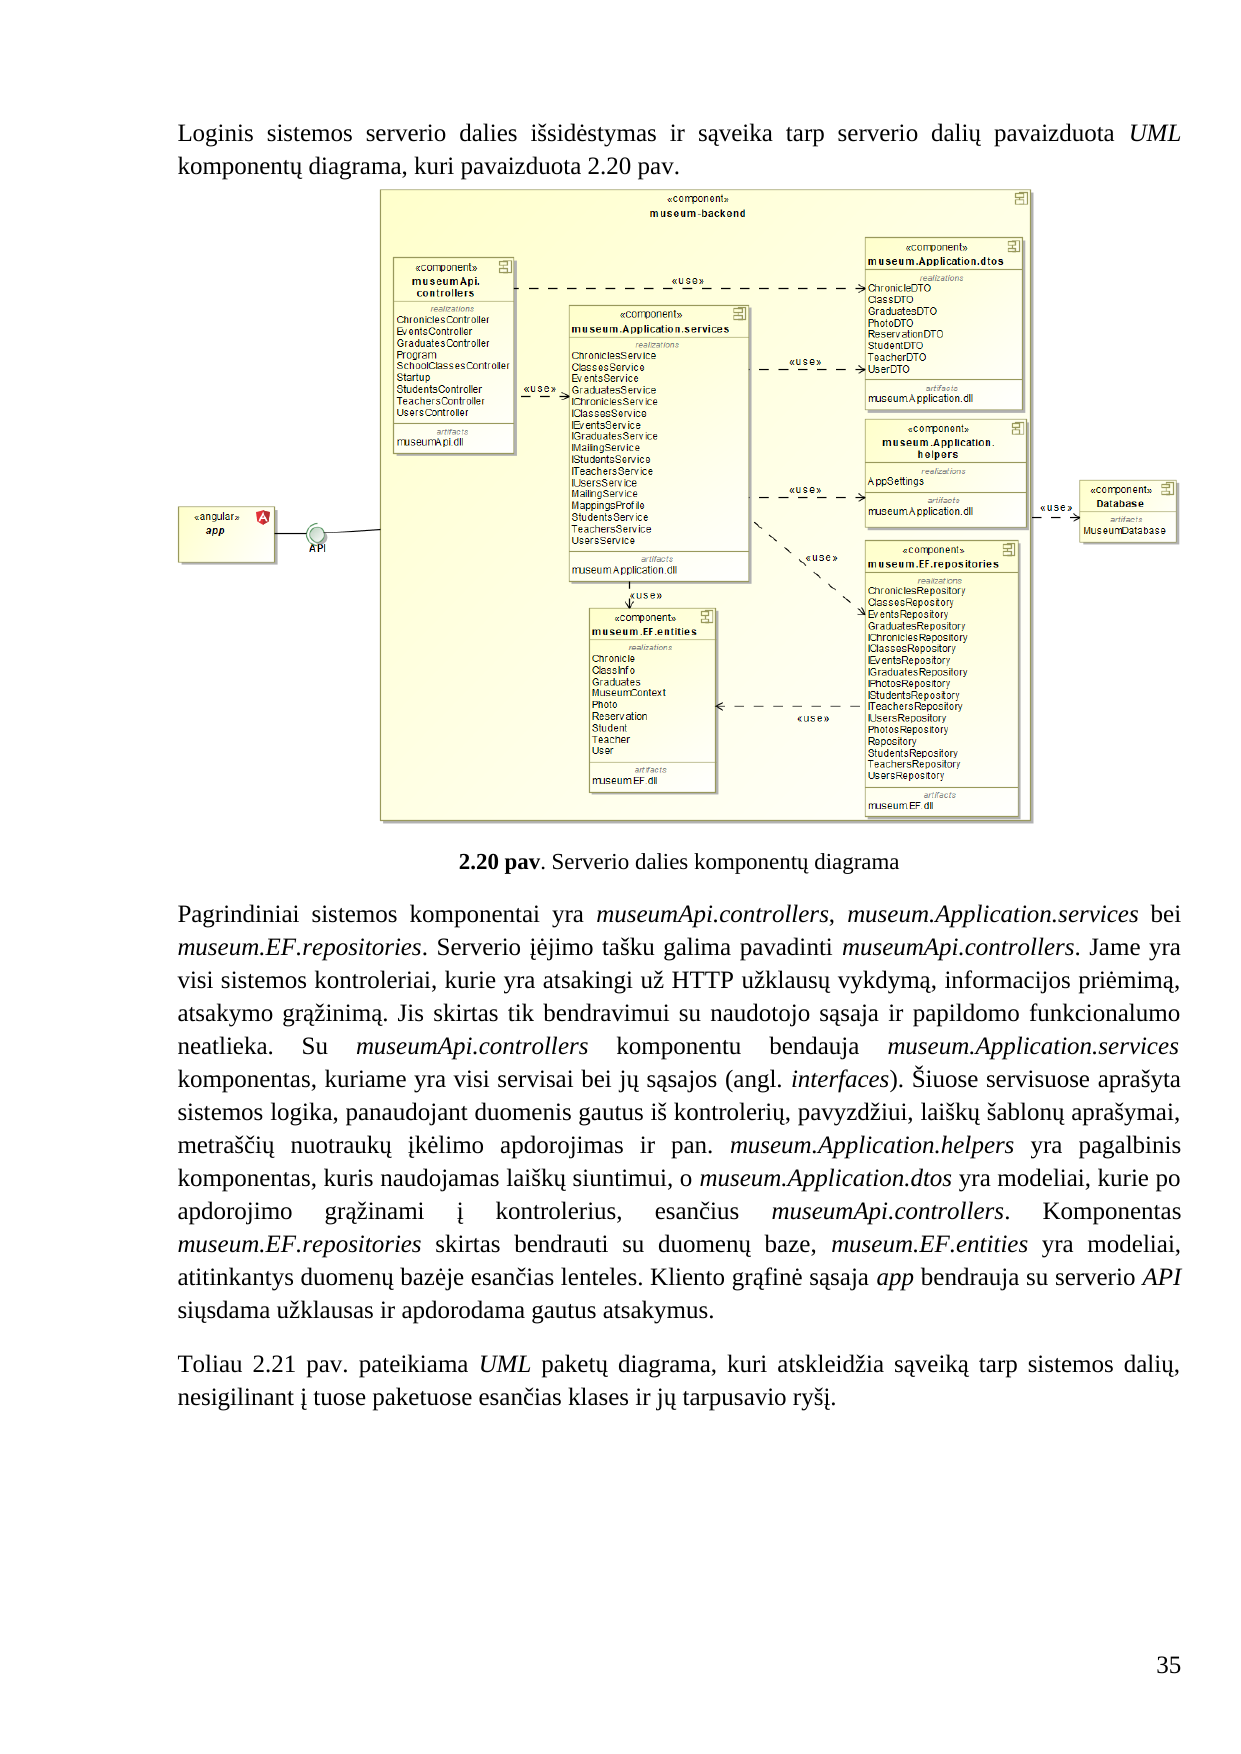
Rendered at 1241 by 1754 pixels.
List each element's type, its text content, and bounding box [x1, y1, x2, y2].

text Pagrindiniai sistemos komponentai yra museumApi.controllers, museum.Application.services bei museum.EF.repositories. Serverio įėjimo tašku galima pavadinti museumApi.controllers. Jame yra visi sistemos kontroleriai, kurie yra atsakingi už HTTP užklausų vykdymą, informacijos priėmimą, atsakymo grąžinimą. Jis skirtas tik bendravimui su naudotojo sąsaja ir papildomo funkcionalumo neatlieka. Su museumApi.controllers komponentu bendauja museum.Application.services komponentas, kuriame yra visi servisai bei jų sąsajos (angl. interfaces). Šiuose servisuose aprašyta sistemos logika, panaudojant duomenis gautus iš kontrolerių, pavyzdžiui, laiškų šablonų aprašymai, metraščių nuotraukų įkėlimo apdorojimas ir pan. museum.Application.helpers yra pagalbinis komponentas, kuris naudojamas laiškų siuntimui, o museum.Application.dtos yra modeliai, kurie po apdorojimo grąžinami į kontrolerius, esančius museumApi.controllers. Komponentas museum.EF.repositories skirtas bendrauti su duomenų baze, museum.EF.entities yra modeliai, atitinkantys duomenų bazėje esančias lenteles. Kliento grąfinė sąsaja app bendrauja su serverio API siųsdama užklausas ir apdorodama gautus atsakymus. [177, 899, 1181, 1324]
picture [177, 184, 1182, 824]
